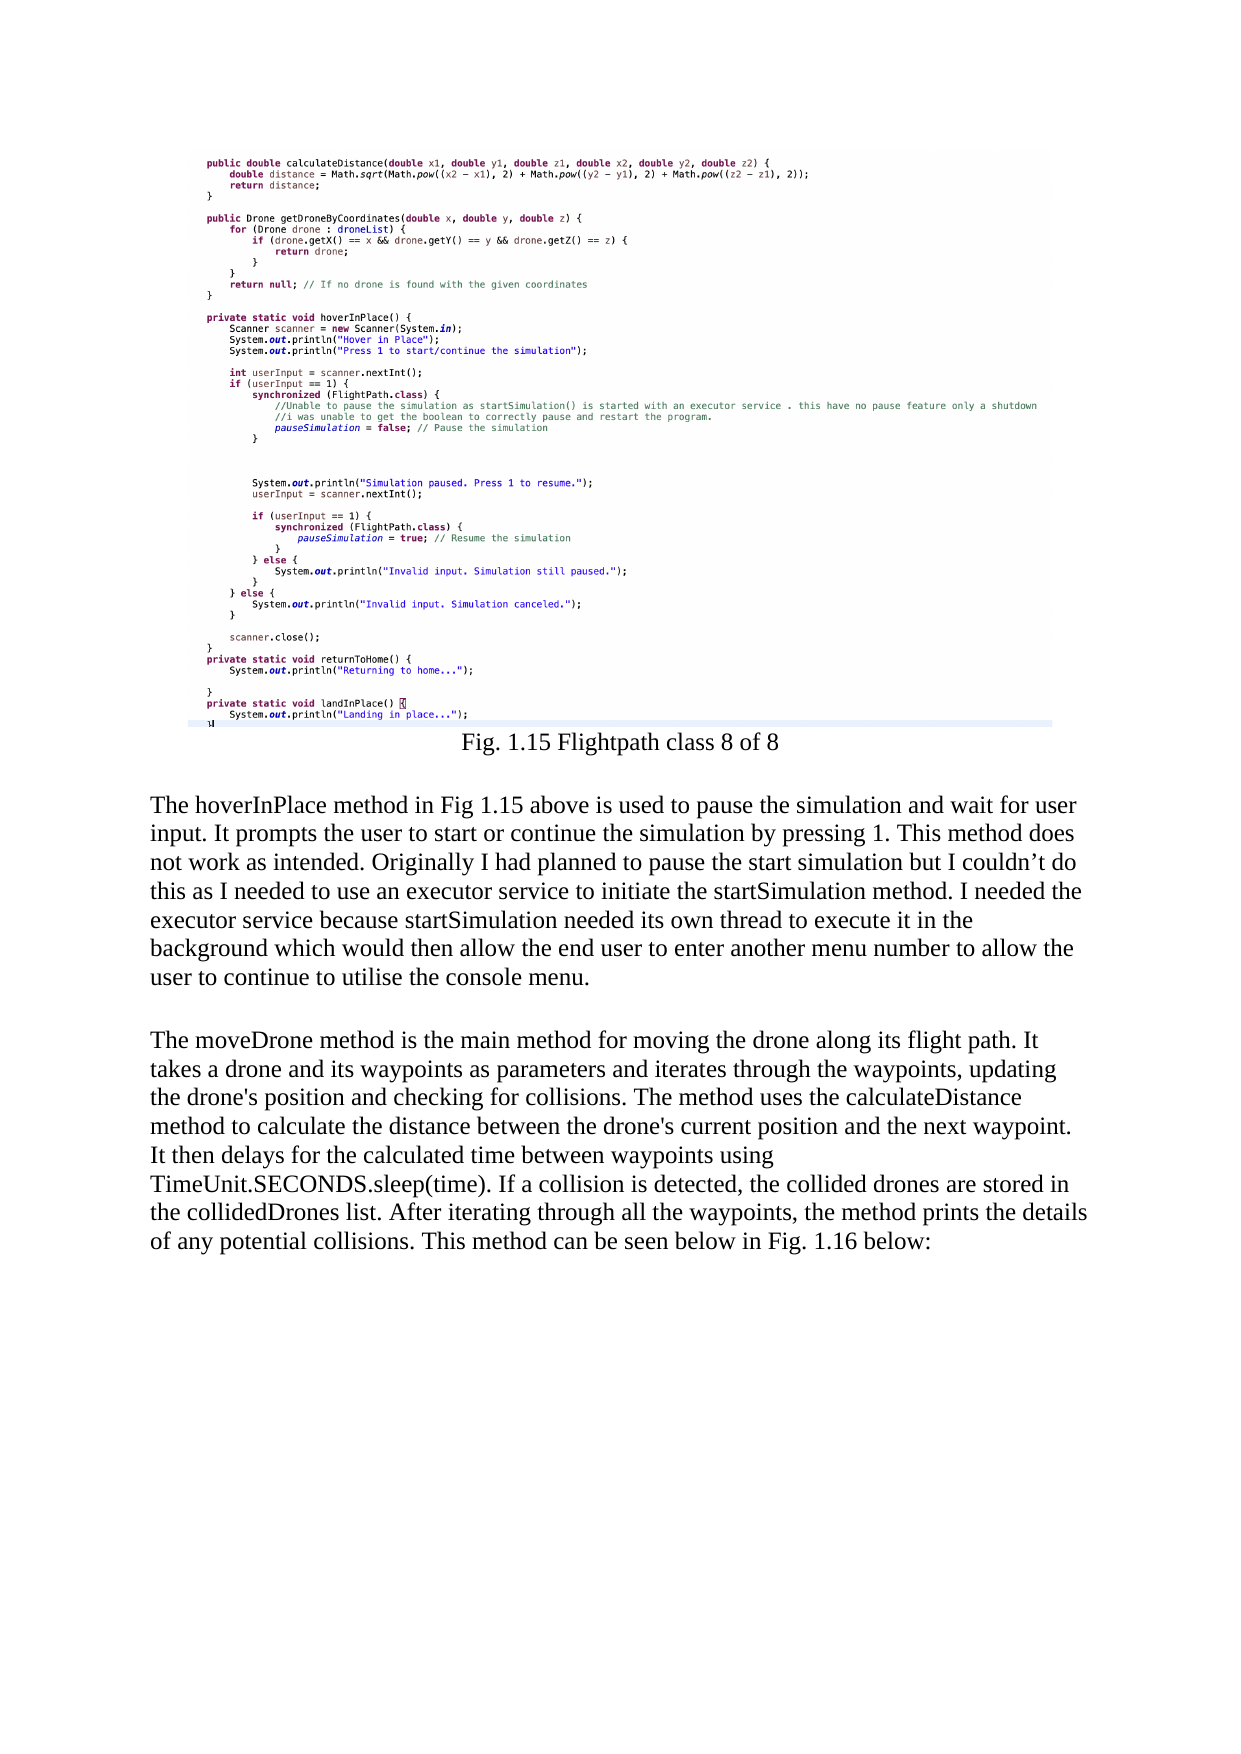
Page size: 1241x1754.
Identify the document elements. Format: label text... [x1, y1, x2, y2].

text The moveDrone method is the main method for moving the drone along its flight path. It takes a drone and its waypoints as parameters and iterates through the waypoints, updating the drone's position and checking for collisions. The method uses the calculateDistance method to calculate the distance between the drone's current position and the next waypoint. It then delays for the calculated time between waypoints using TimeUnit.SECONDS.sleep(time). If a collision is detected, the collided drones are stored in the collidedDrones list. After iterating through all the waypoints, the method prints the details of any potential collisions. This method can be seen below in Fig. 1.16 below: [150, 1025, 1090, 1255]
text The hoverInPlace method in Fig 1.15 above is used to pause the simulation and wait for user input. It prompts the user to start or continue the simulation by pressing 1. This method does not work as intended. Originally I had planned to pause the start simulation but I couldn’t do this as I needed to use an executor service to initiate the startSimulation method. I needed the executor service because startSimulation needed its own thread to execute it in the background which would then allow the end user to enter another menu number to allow the user to continue to utilise the console menu. [150, 790, 1090, 991]
text Fig. 1.15 Flightpath class 8 of 8 [150, 727, 1090, 756]
picture [187, 150, 1053, 727]
